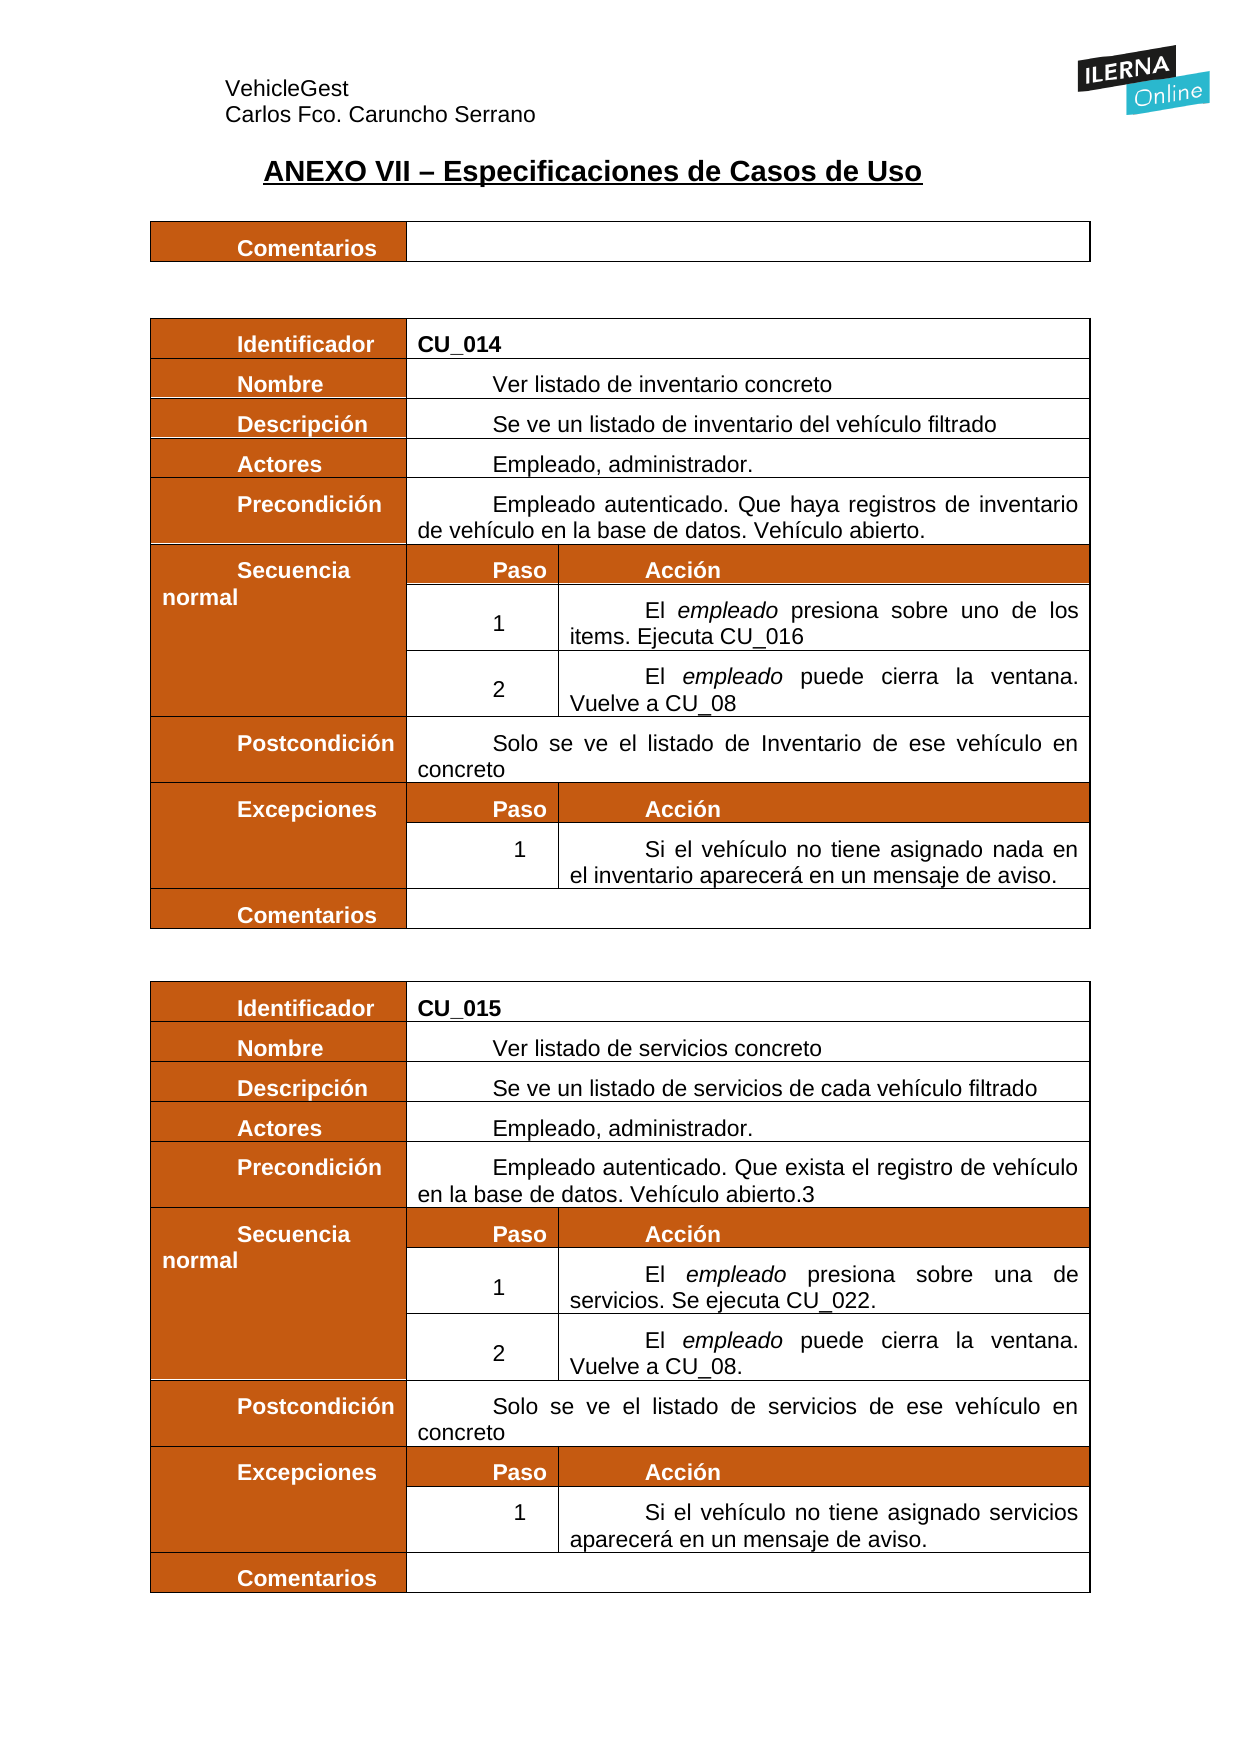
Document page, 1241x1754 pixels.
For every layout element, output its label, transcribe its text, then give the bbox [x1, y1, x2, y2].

table_cell Paso [407, 545, 558, 583]
table_cell Paso [407, 1208, 558, 1247]
table_cell Acción [559, 1208, 1089, 1247]
table_cell Postcondición [151, 717, 406, 782]
table_header [407, 982, 1089, 1021]
table_header Identificador [151, 982, 406, 1021]
table_cell Ver listado de servicios concreto [407, 1022, 1089, 1061]
table_cell [407, 889, 1089, 928]
table_cell Acción [559, 1447, 1089, 1486]
table_cell 1 [407, 1248, 558, 1313]
table_cell 1 [407, 1487, 558, 1552]
table_cell Paso [407, 1447, 558, 1486]
table_cell Descripción [151, 1062, 406, 1101]
table_cell Empleado, administrador. [407, 439, 1089, 477]
table_cell El empleado puede cierra la ventana. Vuelve a CU_08. [559, 1314, 1089, 1379]
table_cell Actores [151, 1102, 406, 1141]
table_cell Se ve un listado de servicios de cada vehículo filtrado [407, 1062, 1089, 1101]
table_cell El empleado presiona sobre una de servicios. Se ejecuta CU_022. [559, 1248, 1089, 1313]
table_cell El empleado presiona sobre uno de los items. Ejecuta CU_016 [559, 585, 1089, 650]
table_cell Empleado autenticado. Que exista el registro de vehículo en la base de datos. Vehículo abierto.3 [407, 1142, 1089, 1207]
table_cell [407, 222, 1089, 261]
table_cell Empleado, administrador. [407, 1102, 1089, 1141]
table_cell Comentarios [151, 889, 406, 928]
table_cell Se ve un listado de inventario del vehículo filtrado [407, 399, 1089, 437]
picture [1077, 45, 1210, 115]
table_cell Comentarios [151, 1553, 406, 1592]
table_cell Precondición [151, 478, 406, 543]
table_cell Postcondición [151, 1381, 406, 1446]
table_cell Descripción [151, 399, 406, 437]
table_cell Si el vehículo no tiene asignado servicios aparecerá en un mensaje de aviso. [559, 1487, 1089, 1552]
table_cell [407, 1553, 1089, 1592]
table_cell 2 [407, 651, 558, 716]
table_cell Solo se ve el listado de servicios de ese vehículo en concreto [407, 1381, 1089, 1446]
table_cell Precondición [151, 1142, 406, 1207]
table_cell 2 [407, 1314, 558, 1379]
table_cell El empleado puede cierra la ventana. Vuelve a CU_08 [559, 651, 1089, 716]
table_cell Empleado autenticado. Que haya registros de inventario de vehículo en la base de datos. Vehículo abierto. [407, 478, 1089, 543]
table_cell Actores [151, 439, 406, 477]
table_cell 1 [407, 823, 558, 888]
table_header [407, 319, 1089, 358]
table_cell Ver listado de inventario concreto [407, 359, 1089, 397]
table_cell Nombre [151, 1022, 406, 1061]
table_cell Solo se ve el listado de Inventario de ese vehículo en concreto [407, 717, 1089, 782]
table_cell Si el vehículo no tiene asignado nada en el inventario aparecerá en un mensaje de aviso. [559, 823, 1089, 888]
table_cell Secuencia normal [151, 545, 406, 716]
table_cell Comentarios [151, 222, 406, 261]
table_cell Secuencia normal [151, 1208, 406, 1379]
table_cell Nombre [151, 359, 406, 397]
table_cell 1 [407, 585, 558, 650]
table_cell Excepciones [151, 1447, 406, 1552]
table_cell Excepciones [151, 783, 406, 888]
table_cell Paso [407, 783, 558, 822]
table_header Identificador [151, 319, 406, 358]
table_cell Acción [559, 545, 1089, 583]
table_cell Acción [559, 783, 1089, 822]
